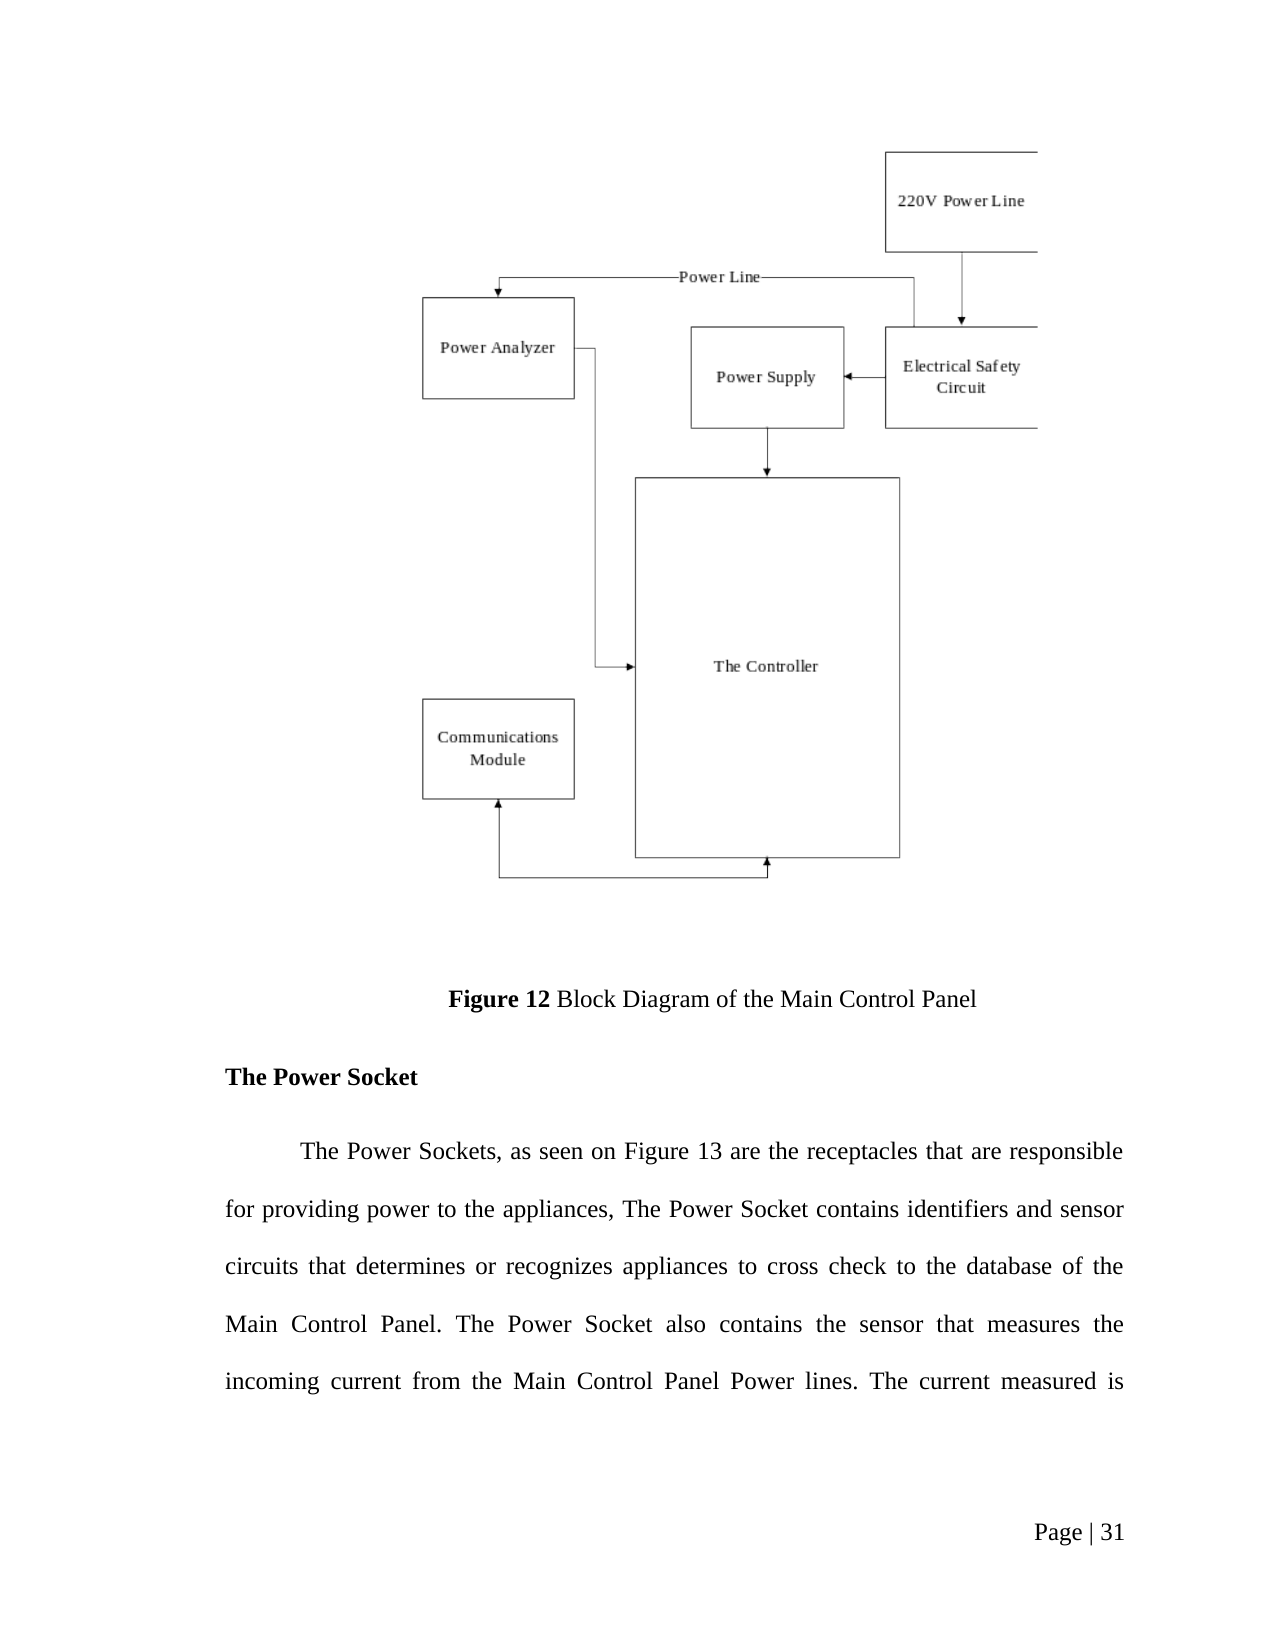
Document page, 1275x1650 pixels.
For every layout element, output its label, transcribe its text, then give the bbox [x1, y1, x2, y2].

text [225, 1136, 1125, 1395]
list The Power Socket [225, 1062, 1125, 1091]
text Figure 12 Block Diagram of the Main Control Panel [225, 984, 1125, 1012]
